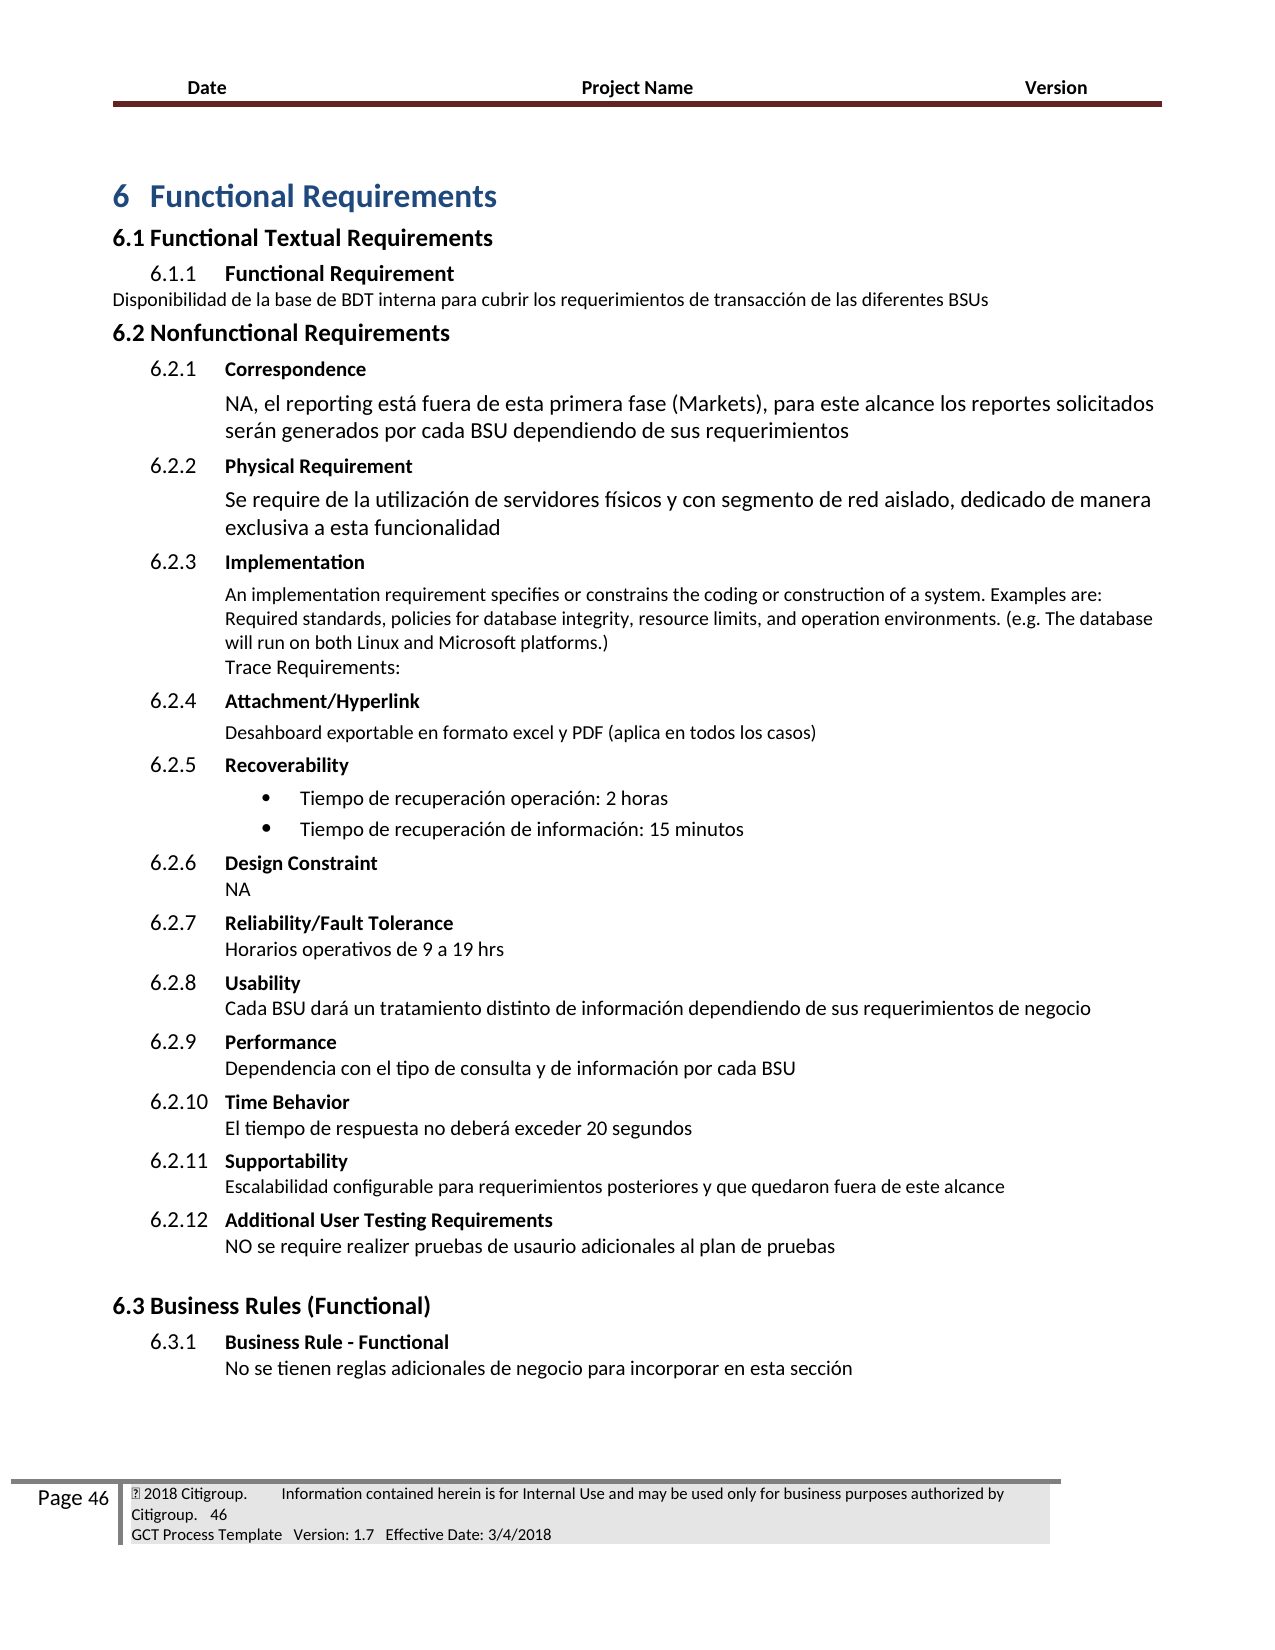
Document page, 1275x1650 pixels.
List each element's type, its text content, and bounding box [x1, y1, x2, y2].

subtitle Design Constraint [150, 848, 1162, 876]
subtitle Reliability/Fault Tolerance [150, 908, 1162, 936]
subtitle Implementation [150, 547, 1162, 576]
text NA [187, 876, 1162, 902]
subtitle Additional User Testing Requirements [150, 1205, 1162, 1233]
subtitle Recoverability [150, 751, 1162, 779]
subtitle Attachment/Hyperlink [150, 686, 1162, 714]
subtitle Functional Textual Requirements [112, 222, 1162, 253]
subtitle Time Behavior [150, 1087, 1162, 1115]
text Cada BSU dará un tratamiento distinto de información dependiendo de sus requerimientos de negocio [187, 996, 1162, 1021]
subtitle Business Rules (Functional) [112, 1290, 1162, 1321]
subtitle NA, el reporting está fuera de esta primera fase (Markets), para este alcance los reportes solicitados serán generados por cada BSU dependiendo de sus requerimientos [225, 389, 1162, 445]
subtitle Supportability [150, 1147, 1162, 1175]
subtitle Usability [150, 968, 1162, 996]
text El tiempo de respuesta no deberá exceder 20 segundos [187, 1115, 1162, 1140]
subtitle Performance [150, 1027, 1162, 1055]
subtitle Correspondence [150, 354, 1162, 382]
subtitle Physical Requirement [150, 451, 1162, 479]
text Trace Requirements: [187, 654, 1162, 680]
list An implementation requirement specifies or constrains the coding or construction of a system. Examples are: Required standards, policies for database integrity, resource limits, and operation environments. (e.g. The database will run on both Linux and Microsoft platforms.) [225, 582, 1162, 654]
subtitle Tiempo de recuperación operación: 2 horas [262, 785, 1162, 810]
subtitle Nonfunctional Requirements [112, 318, 1162, 348]
subtitle Functional Requirements [112, 175, 1162, 216]
text No se tienen reglas adicionales de negocio para incorporar en esta sección [187, 1355, 1162, 1380]
text NO se require realizer pruebas de usaurio adicionales al plan de pruebas [187, 1233, 1162, 1258]
subtitle Business Rule - Functional [150, 1327, 1162, 1355]
subtitle Tiempo de recuperación de información: 15 minutos [262, 817, 1162, 842]
text Escalabilidad configurable para requerimientos posteriores y que quedaron fuera de este alcance [187, 1175, 1162, 1199]
text Dependencia con el tipo de consulta y de información por cada BSU [187, 1055, 1162, 1081]
list Desahboard exportable en formato excel y PDF (aplica en todos los casos) [225, 720, 1162, 744]
subtitle Se require de la utilización de servidores físicos y con segmento de red aislado, dedicado de manera exclusiva a esta funcionalidad [225, 485, 1162, 541]
text Horarios operativos de 9 a 19 hrs [187, 936, 1162, 961]
text Disponibilidad de la base de BDT interna para cubrir los requerimientos de transacción de las diferentes BSUs [112, 287, 1162, 311]
subtitle Functional Requirement [150, 259, 1162, 287]
